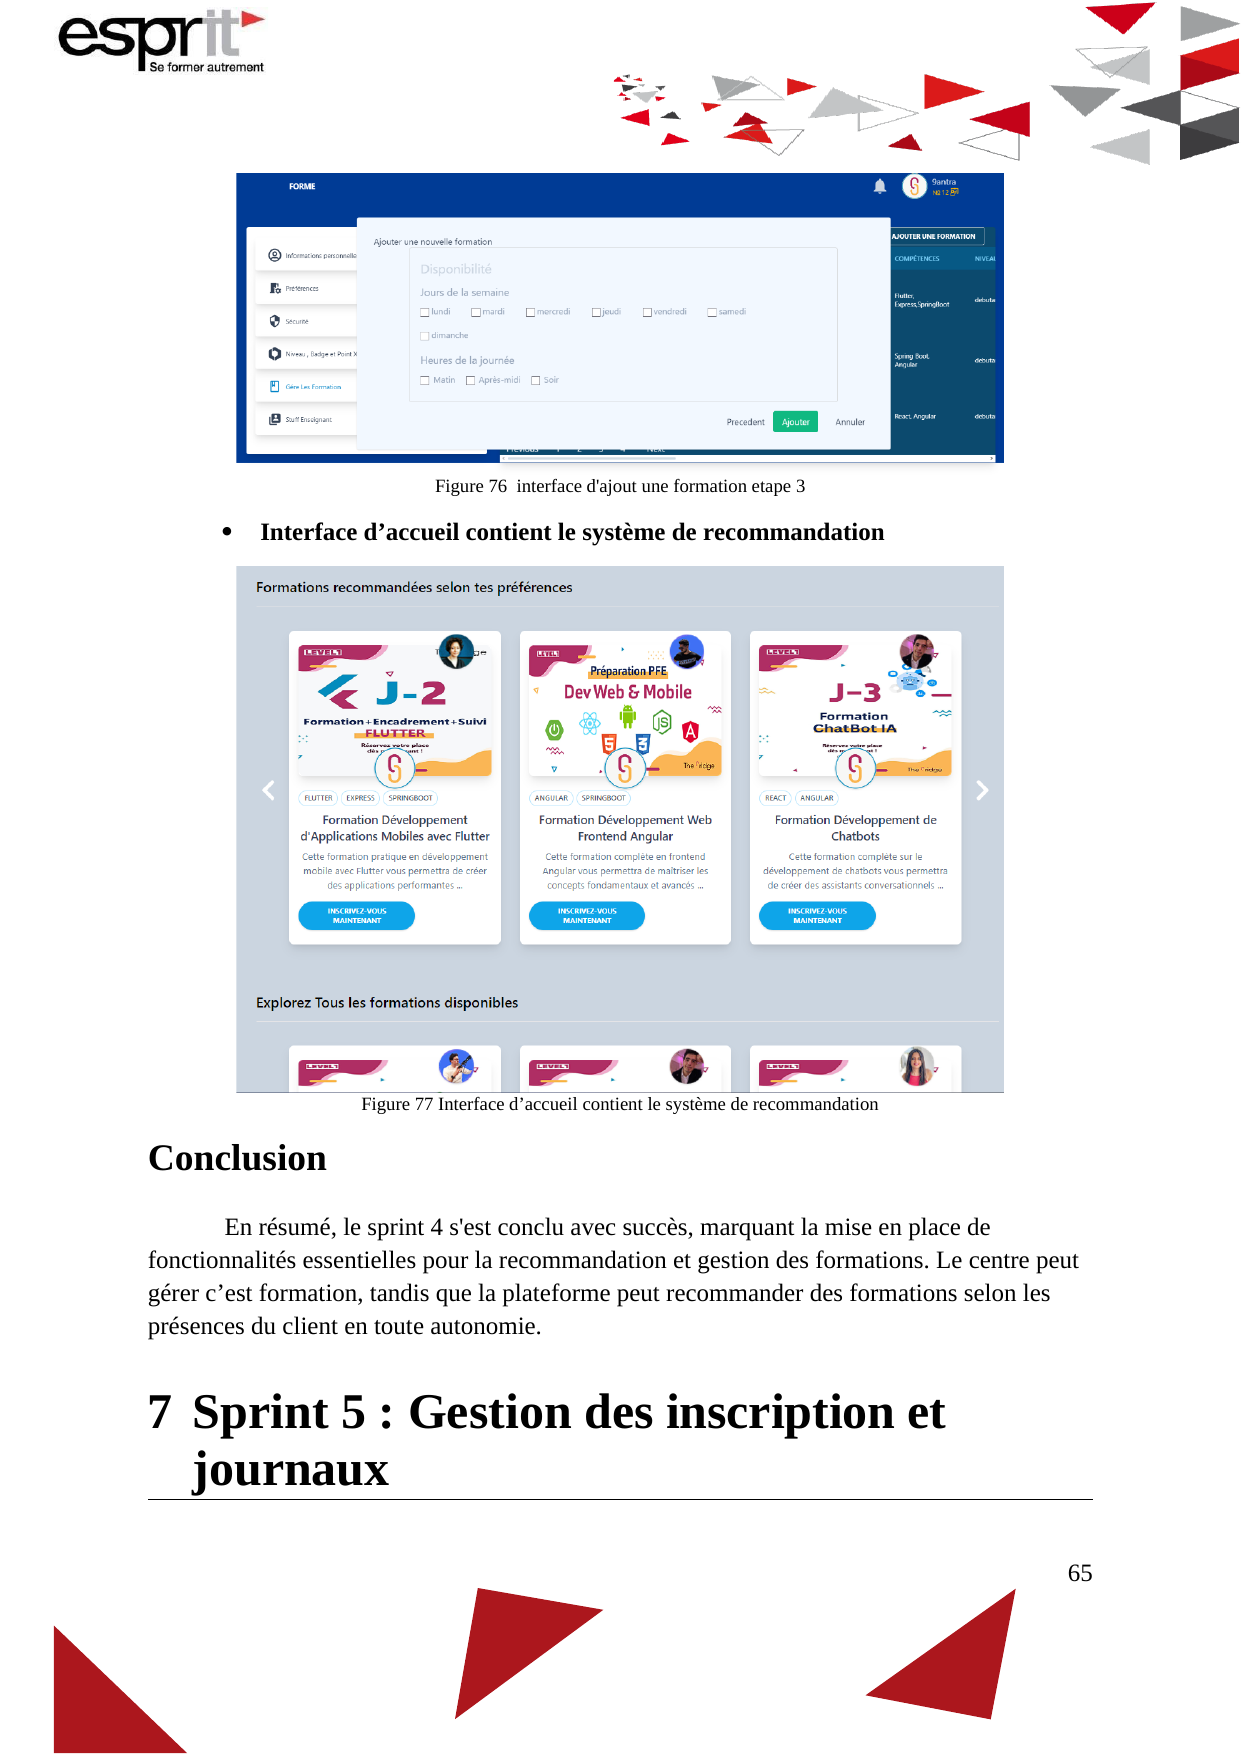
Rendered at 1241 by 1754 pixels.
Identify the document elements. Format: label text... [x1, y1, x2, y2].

picture [54, 7, 269, 75]
picture [236, 173, 1004, 475]
picture [236, 566, 1004, 1093]
subtitle Sprint 5 : Gestion des inscription et journaux [148, 1382, 1093, 1499]
text Figure 76 interface d'ajout une formation etape 3 [148, 475, 1093, 496]
picture [613, 0, 1241, 167]
text En résumé, le sprint 4 s'est conclu avec succès, marquant la mise en place de fonctionnalités essentielles pour la recommandation et gestion des formations. Le centre peut gérer c’est formation, tandis que la plateforme peut recommander des formations selon les présences du client en toute autonomie. [148, 1212, 1093, 1340]
list Interface d’accueil contient le système de recommandation [223, 517, 1093, 546]
subtitle Conclusion [148, 1135, 1093, 1178]
text Figure 77 Interface d’accueil contient le système de recommandation [148, 1092, 1093, 1114]
